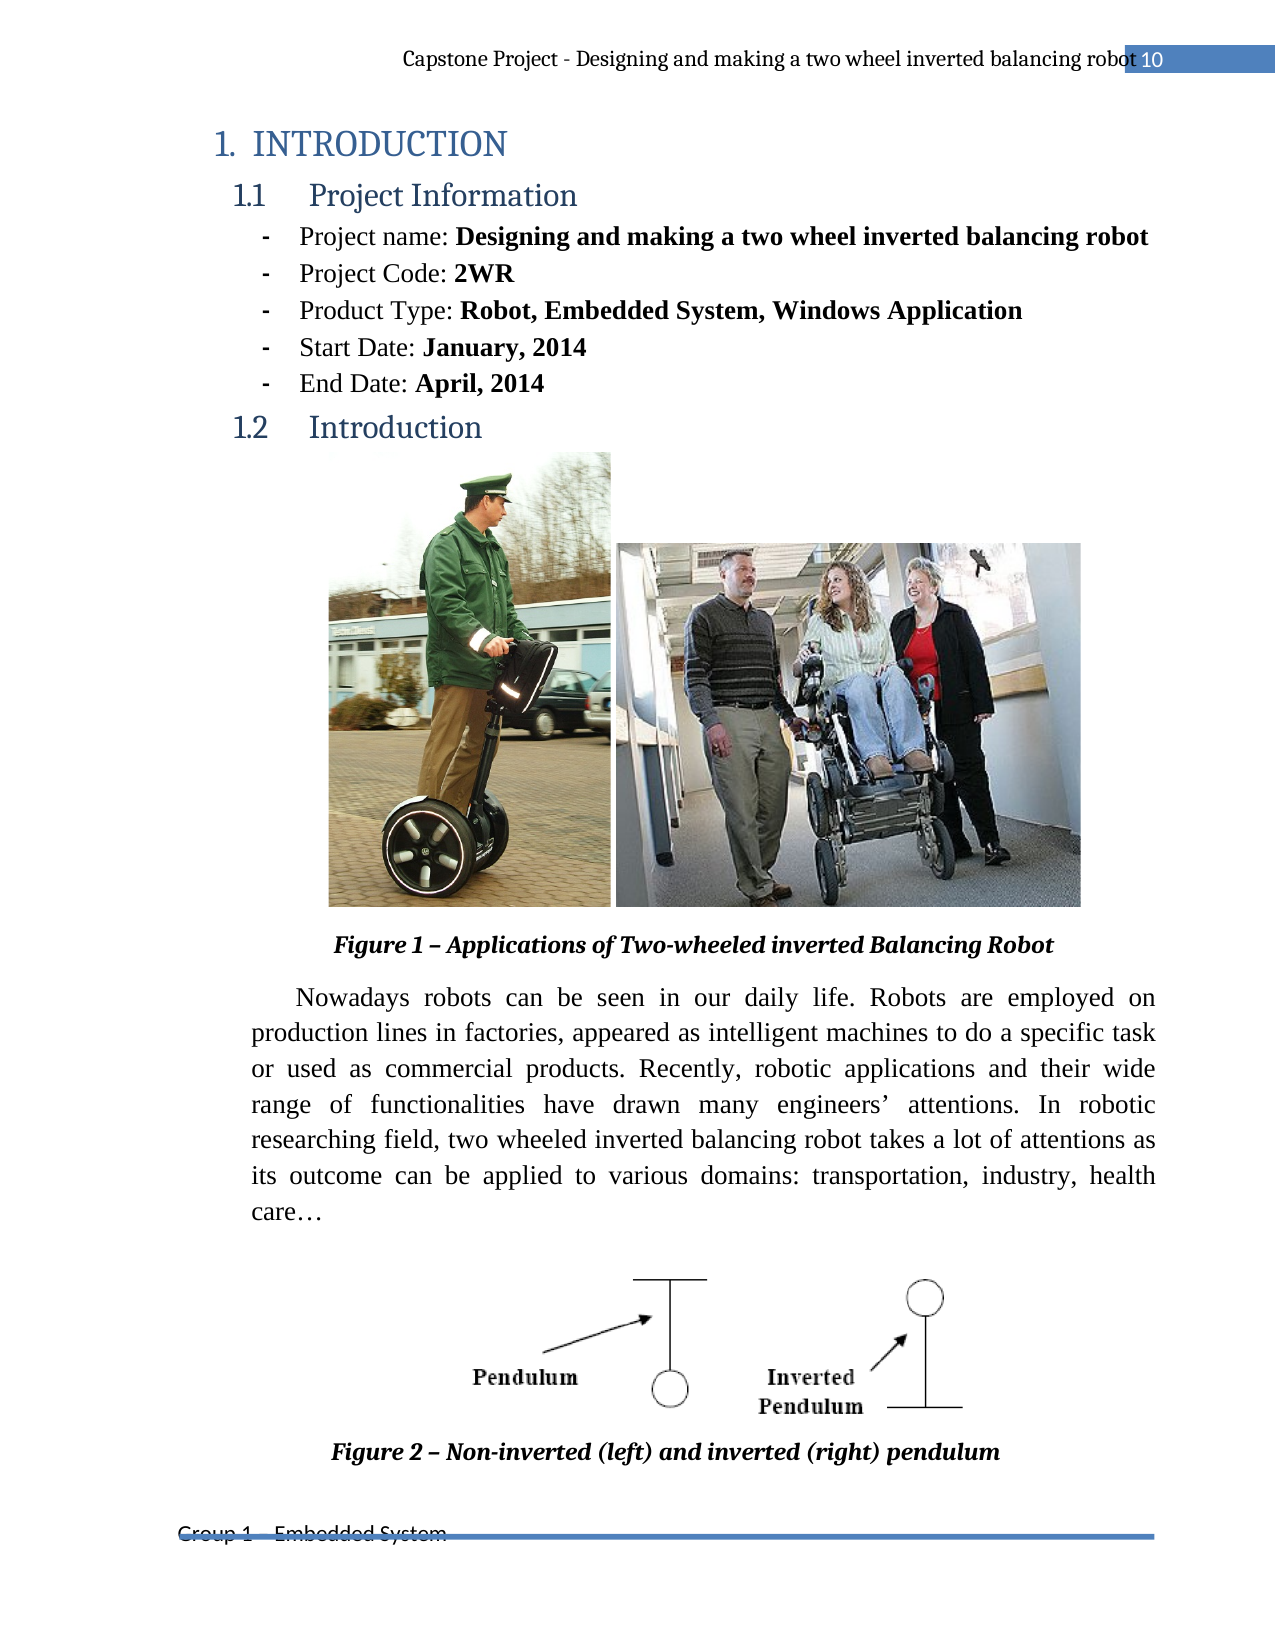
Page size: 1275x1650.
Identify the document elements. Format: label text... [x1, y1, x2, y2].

list Start Date: January, 2014 [262, 331, 1157, 363]
picture [616, 543, 1081, 907]
text Nowadays robots can be seen in our daily life. Robots are employed on production lines in factories, appeared as intelligent machines to do a specific task or used as commercial products. Recently, robotic applications and their wide range of functionalities have drawn many engineers’ attentions. In robotic researching field, two wheeled inverted balancing robot takes a lot of attentions as its outcome can be applied to various domains: transportation, industry, health care… [251, 981, 1157, 1226]
text Figure 1 – Applications of Two-wheeled inverted Balancing Robot [233, 931, 1157, 960]
list Project Code: 2WR [262, 257, 1157, 289]
subtitle INTRODUCTION [215, 122, 1157, 165]
picture [328, 452, 611, 907]
text Figure 2 – Non-inverted (left) and inverted (right) pendulum [177, 1438, 1157, 1466]
list Product Type: Robot, Embedded System, Windows Application [262, 294, 1157, 326]
list End Date: April, 2014 [262, 368, 1157, 400]
subtitle Introduction [233, 409, 1157, 447]
subtitle Project Information [233, 176, 1157, 214]
list Project name: Designing and making a two wheel inverted balancing robot [262, 220, 1157, 252]
